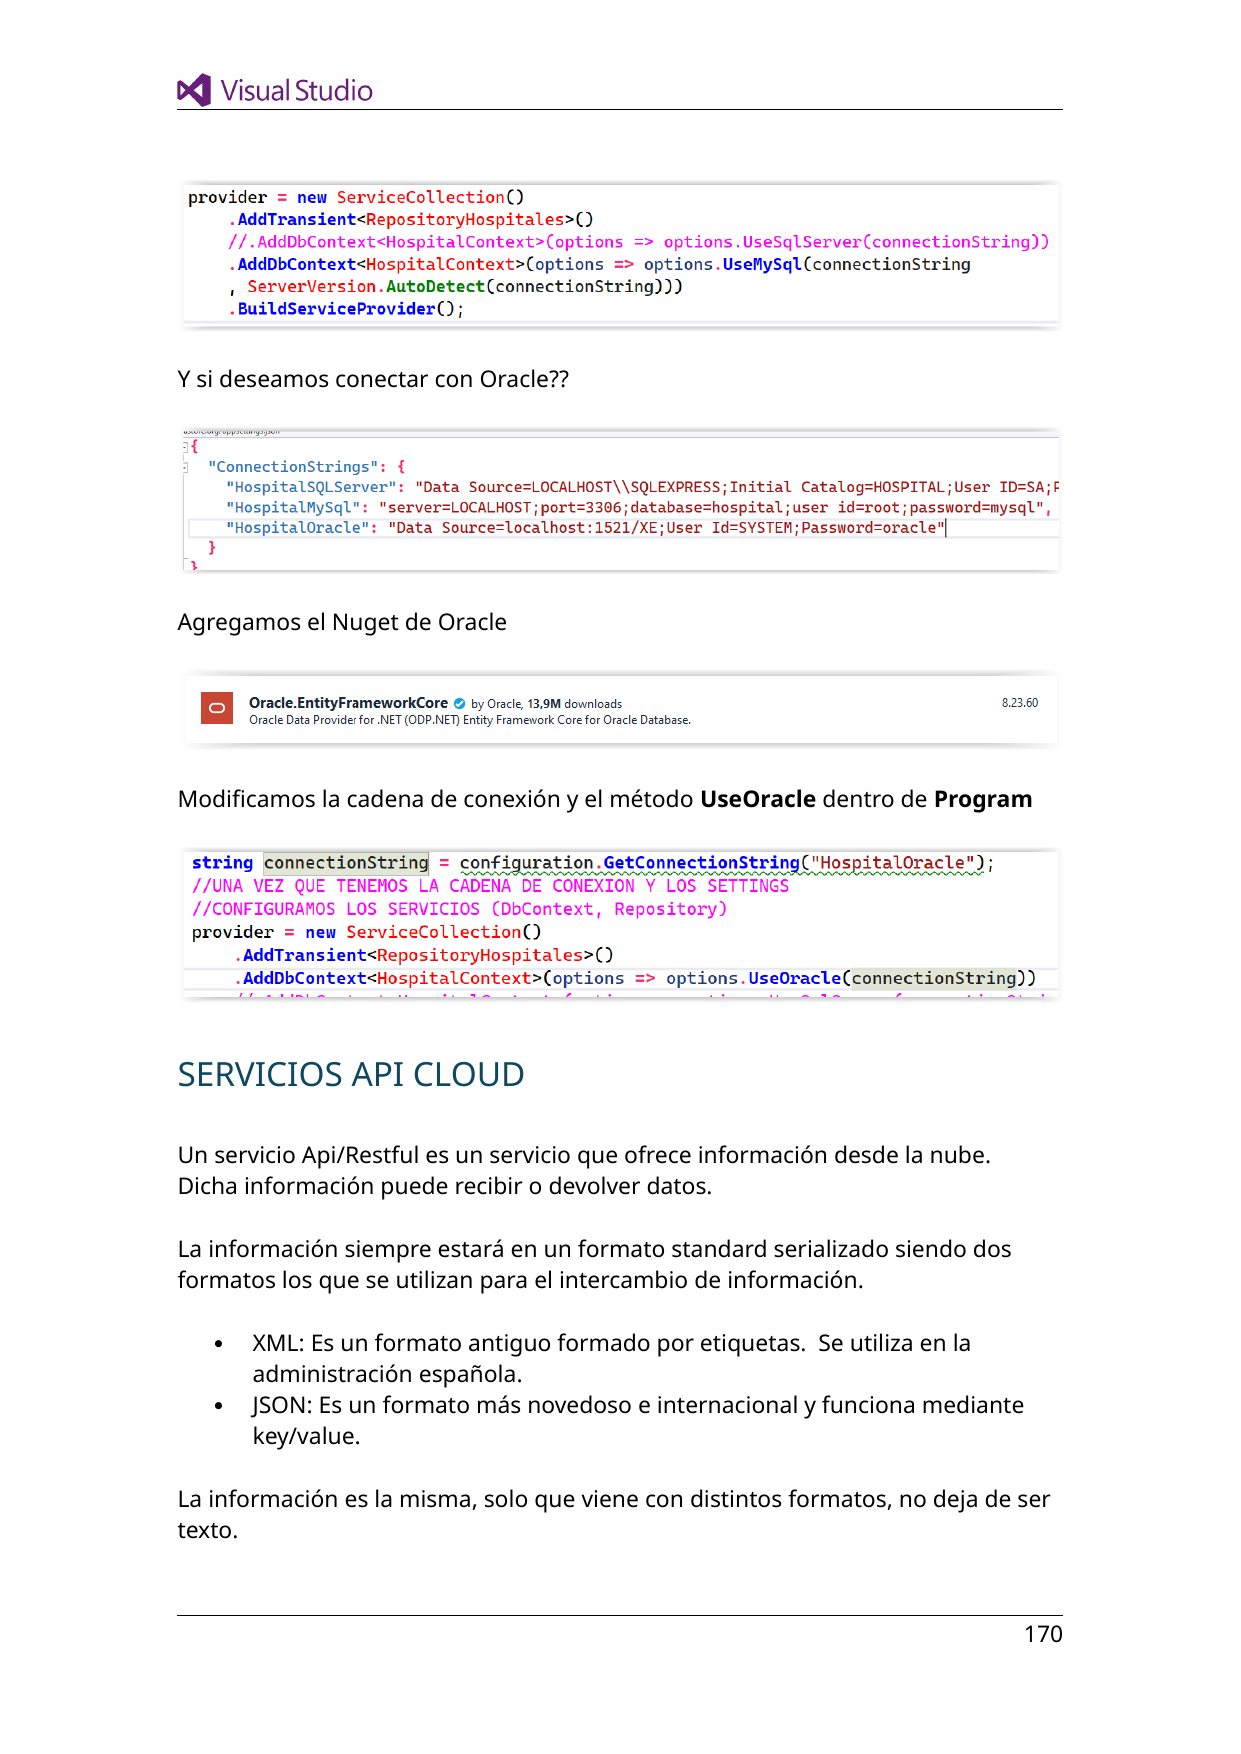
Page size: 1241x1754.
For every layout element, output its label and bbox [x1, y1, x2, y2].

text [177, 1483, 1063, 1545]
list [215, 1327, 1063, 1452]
picture [177, 73, 375, 107]
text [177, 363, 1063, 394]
picture [177, 845, 1063, 1003]
picture [177, 667, 1063, 752]
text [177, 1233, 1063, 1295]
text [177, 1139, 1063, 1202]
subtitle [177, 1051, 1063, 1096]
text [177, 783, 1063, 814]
picture [177, 178, 1063, 332]
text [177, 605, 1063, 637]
picture [177, 425, 1063, 575]
